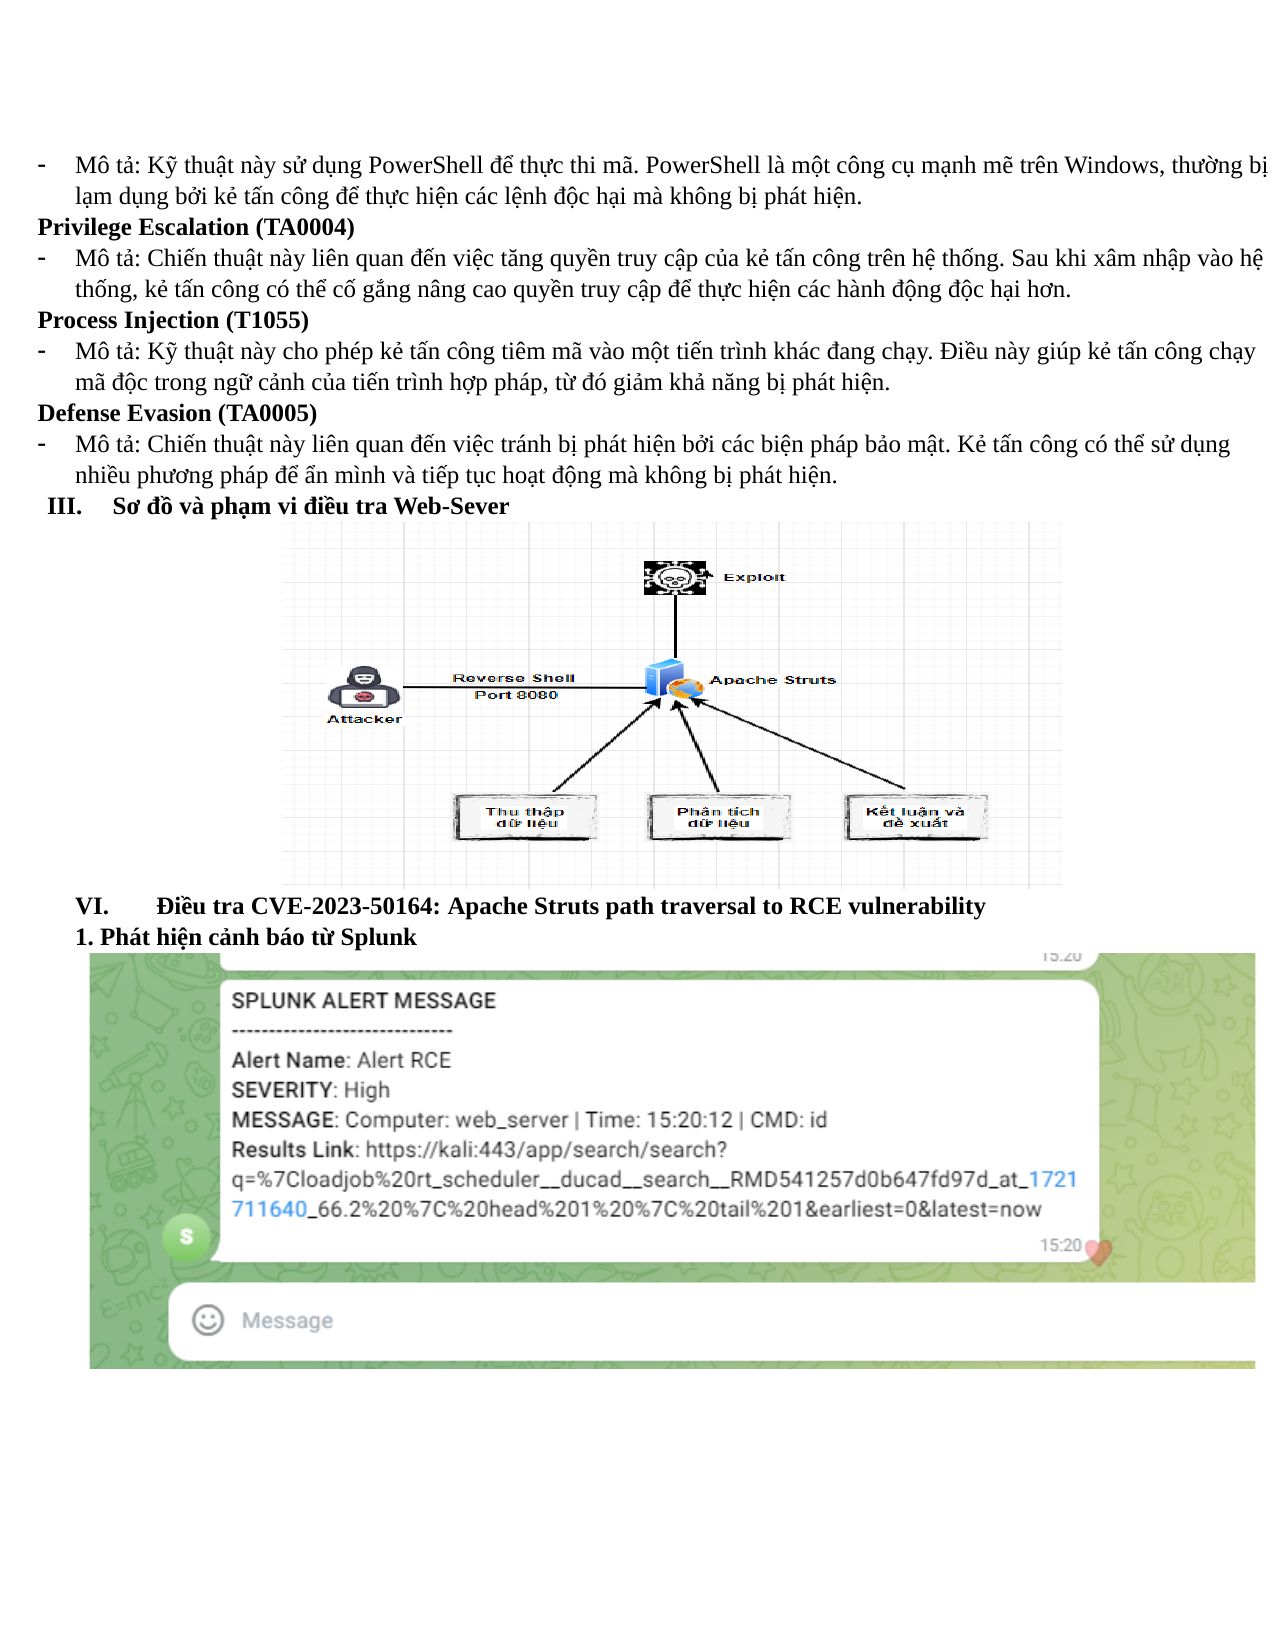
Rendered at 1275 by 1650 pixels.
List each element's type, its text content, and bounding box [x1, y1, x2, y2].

list Mô tả: Chiến thuật này liên quan đến việc tăng quyền truy cập của kẻ tấn công trên hệ thống. Sau khi xâm nhập vào hệ thống, kẻ tấn công có thể cố gắng nâng cao quyền truy cập để thực hiện các hành động độc hại hơn. [37, 243, 1270, 303]
text Process Injection (T1055) [0, 305, 1270, 334]
picture [89, 953, 1256, 1369]
text Privilege Escalation (TA0004) [0, 212, 1270, 241]
text VI. Điều tra CVE-2023-50164: Apache Struts path traversal to RCE vulnerability [56, 891, 1270, 920]
text Defense Evasion (TA0005) [0, 398, 1270, 427]
picture [282, 522, 1063, 889]
list Mô tả: Kỹ thuật này cho phép kẻ tấn công tiêm mã vào một tiến trình khác đang chạy. Điều này giúp kẻ tấn công chạy mã độc trong ngữ cảnh của tiến trình hợp pháp, từ đó giảm khả năng bị phát hiện. [37, 336, 1270, 396]
list Mô tả: Kỹ thuật này sử dụng PowerShell để thực thi mã. PowerShell là một công cụ mạnh mẽ trên Windows, thường bị lạm dụng bởi kẻ tấn công để thực hiện các lệnh độc hại mà không bị phát hiện. [37, 150, 1270, 210]
list Sơ đồ và phạm vi điều tra Web-Sever [47, 491, 1270, 520]
text 1. Phát hiện cảnh báo từ Splunk [56, 922, 1270, 951]
list Mô tả: Chiến thuật này liên quan đến việc tránh bị phát hiện bởi các biện pháp bảo mật. Kẻ tấn công có thể sử dụng nhiều phương pháp để ẩn mình và tiếp tục hoạt động mà không bị phát hiện. [37, 429, 1270, 489]
